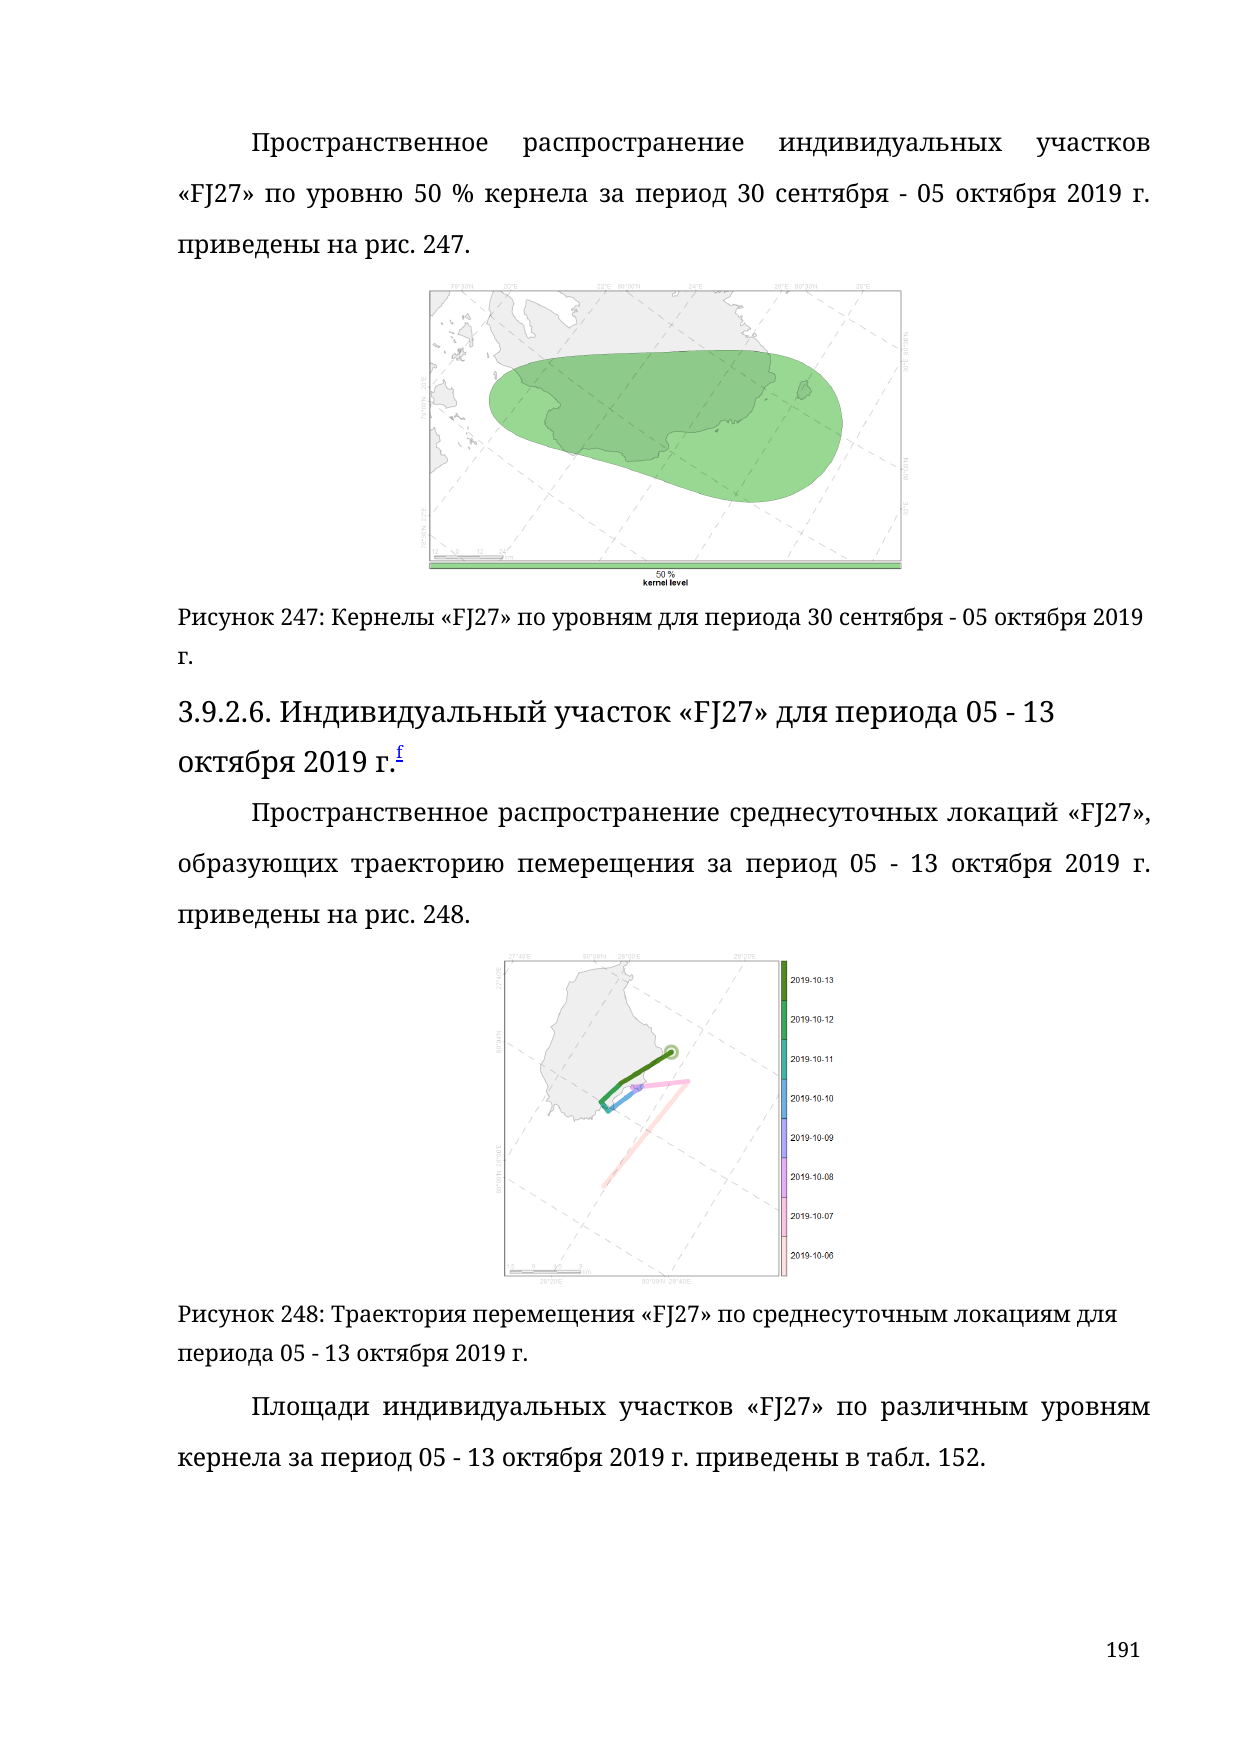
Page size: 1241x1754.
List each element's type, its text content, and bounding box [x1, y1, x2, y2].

text Площади индивидуальных участков «FJ27» по различным уровням кернела за период 05 - 13 октября 2019 г. приведены в табл. 152. [177, 1389, 1152, 1474]
text Пространственное распространение индивидуальных участков «FJ27» по уровню 50 % кернела за период 30 сентября - 05 октября 2019 г. приведены на рис. 247. [177, 124, 1152, 261]
picture [493, 951, 836, 1286]
text Пространственное распространение среднесуточных локаций «FJ27», образующих траекторию пемерещения за период 05 - 13 октября 2019 г. приведены на рис. 248. [177, 795, 1152, 931]
picture [418, 281, 911, 588]
text Рисунок 248: Траектория перемещения «FJ27» по среднесуточным локациям для периода 05 - 13 октября 2019 г. [177, 1298, 1152, 1368]
text Рисунок 247: Кернелы «FJ27» по уровням для периода 30 сентября - 05 октября 2019 г. [177, 601, 1152, 671]
subtitle Индивидуальный участок «FJ27» для периода 05 - 13 октября 2019 г.f [177, 691, 1152, 781]
